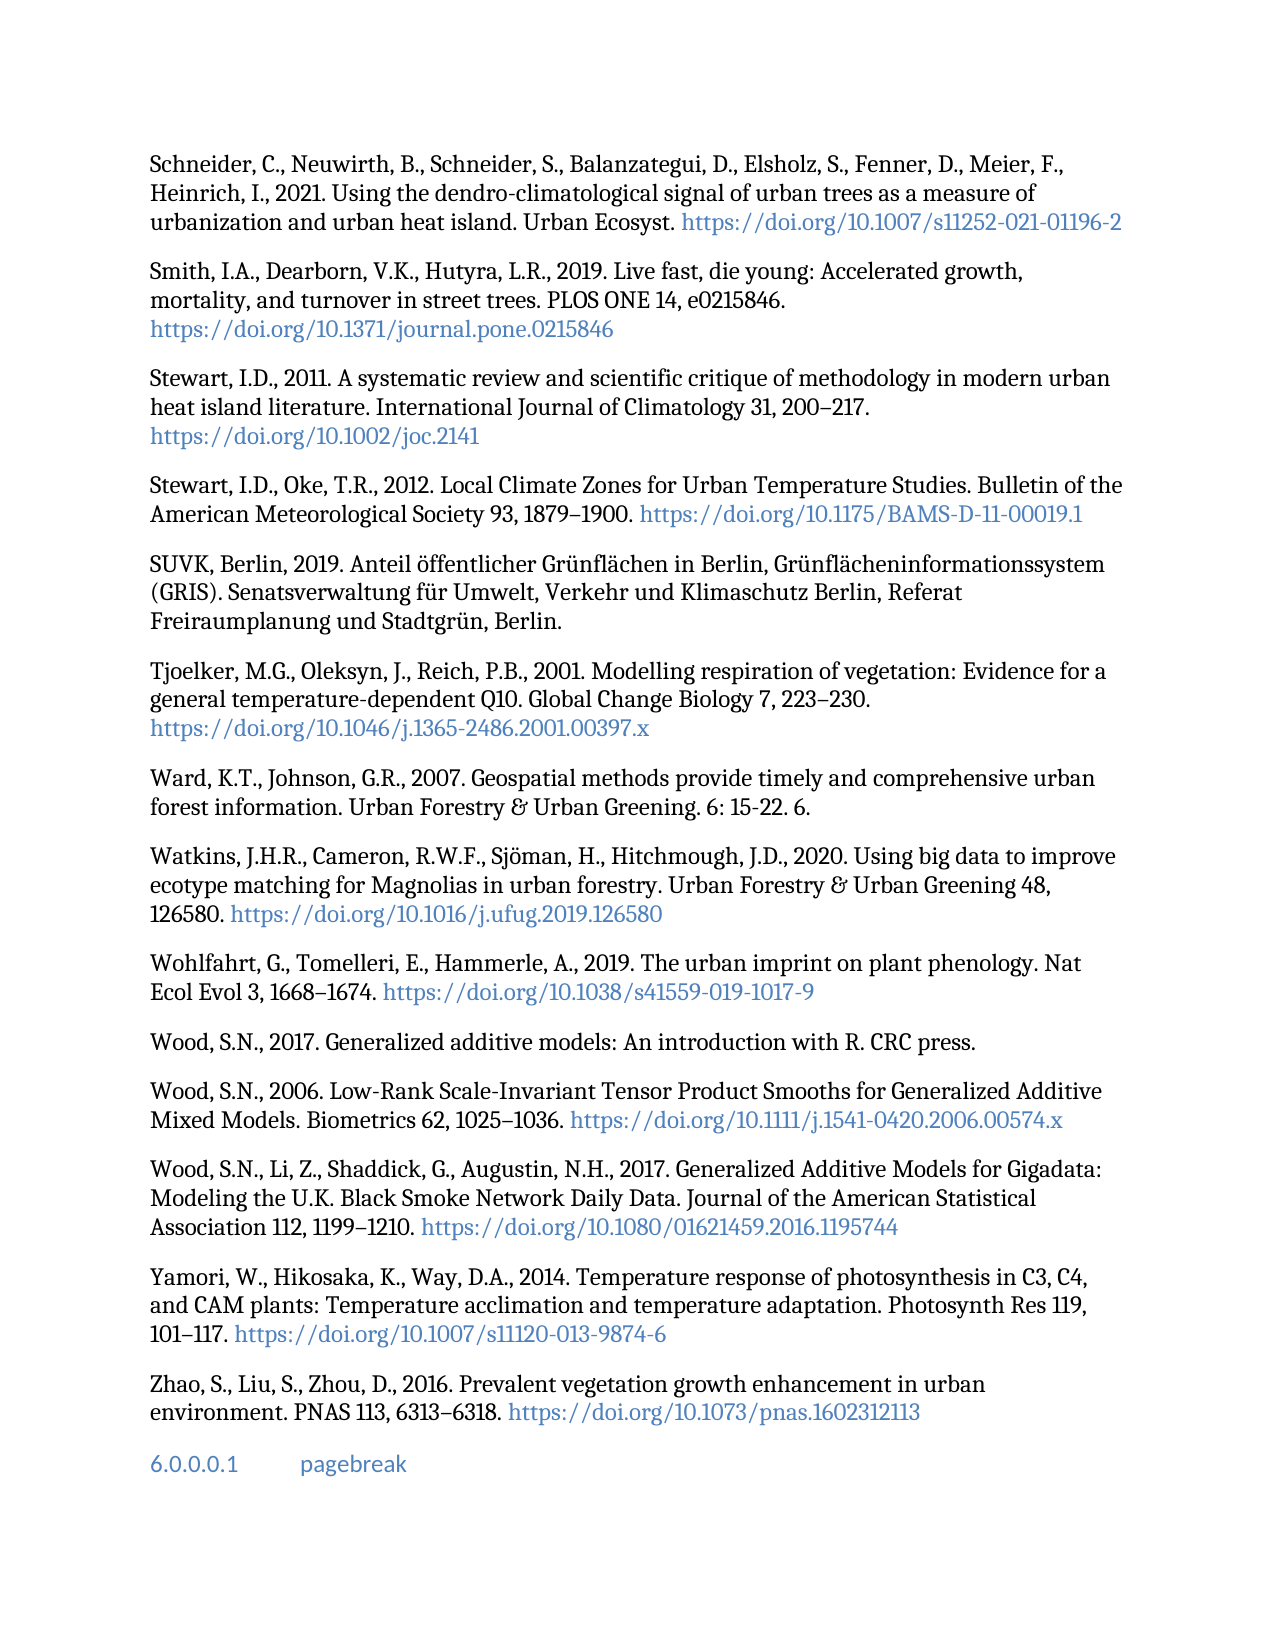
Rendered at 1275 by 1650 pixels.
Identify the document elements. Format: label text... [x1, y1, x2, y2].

text Smith, I.A., Dearborn, V.K., Hutyra, L.R., 2019. Live fast, die young: Accelerated growth, mortality, and turnover in street trees. PLOS ONE 14, e0215846. https://doi.org/10.1371/journal.pone.0215846 [150, 257, 1125, 343]
text Schneider, C., Neuwirth, B., Schneider, S., Balanzategui, D., Elsholz, S., Fenner, D., Meier, F., Heinrich, I., 2021. Using the dendro-climatological signal of urban trees as a measure of urbanization and urban heat island. Urban Ecosyst. https://doi.org/10.1007/s11252-021-01196-2 [150, 150, 1125, 236]
text Wood, S.N., 2006. Low-Rank Scale-Invariant Tensor Product Smooths for Generalized Additive Mixed Models. Biometrics 62, 1025–1036. https://doi.org/10.1111/j.1541-0420.2006.00574.x [150, 1077, 1125, 1134]
text Wood, S.N., 2017. Generalized additive models: An introduction with R. CRC press. [150, 1027, 1125, 1056]
text Tjoelker, M.G., Oleksyn, J., Reich, P.B., 2001. Modelling respiration of vegetation: Evidence for a general temperature-dependent Q10. Global Change Biology 7, 223–230. https://doi.org/10.1046/j.1365-2486.2001.00397.x [150, 657, 1125, 743]
text Wohlfahrt, G., Tomelleri, E., Hammerle, A., 2019. The urban imprint on plant phenology. Nat Ecol Evol 3, 1668–1674. https://doi.org/10.1038/s41559-019-1017-9 [150, 949, 1125, 1007]
text Ward, K.T., Johnson, G.R., 2007. Geospatial methods provide timely and comprehensive urban forest information. Urban Forestry & Urban Greening. 6: 15-22. 6. [150, 764, 1125, 821]
text Watkins, J.H.R., Cameron, R.W.F., Sjöman, H., Hitchmough, J.D., 2020. Using big data to improve ecotype matching for Magnolias in urban forestry. Urban Forestry & Urban Greening 48, 126580. https://doi.org/10.1016/j.ufug.2019.126580 [150, 842, 1125, 928]
subtitle 6.0.0.0.1 pagebreak [150, 1448, 1125, 1478]
text Stewart, I.D., 2011. A systematic review and scientific critique of methodology in modern urban heat island literature. International Journal of Climatology 31, 200–217. https://doi.org/10.1002/joc.2141 [150, 364, 1125, 450]
text Yamori, W., Hikosaka, K., Way, D.A., 2014. Temperature response of photosynthesis in C3, C4, and CAM plants: Temperature acclimation and temperature adaptation. Photosynth Res 119, 101–117. https://doi.org/10.1007/s11120-013-9874-6 [150, 1262, 1125, 1349]
text Stewart, I.D., Oke, T.R., 2012. Local Climate Zones for Urban Temperature Studies. Bulletin of the American Meteorological Society 93, 1879–1900. https://doi.org/10.1175/BAMS-D-11-00019.1 [150, 471, 1125, 529]
text SUVK, Berlin, 2019. Anteil öffentlicher Grünflächen in Berlin, Grünflächeninformationssystem (GRIS). Senatsverwaltung für Umwelt, Verkehr und Klimaschutz Berlin, Referat Freiraumplanung und Stadtgrün, Berlin. [150, 549, 1125, 636]
text Wood, S.N., Li, Z., Shaddick, G., Augustin, N.H., 2017. Generalized Additive Models for Gigadata: Modeling the U.K. Black Smoke Network Daily Data. Journal of the American Statistical Association 112, 1199–1210. https://doi.org/10.1080/01621459.2016.1195744 [150, 1155, 1125, 1242]
text Zhao, S., Liu, S., Zhou, D., 2016. Prevalent vegetation growth enhancement in urban environment. PNAS 113, 6313–6318. https://doi.org/10.1073/pnas.1602312113 [150, 1369, 1125, 1427]
